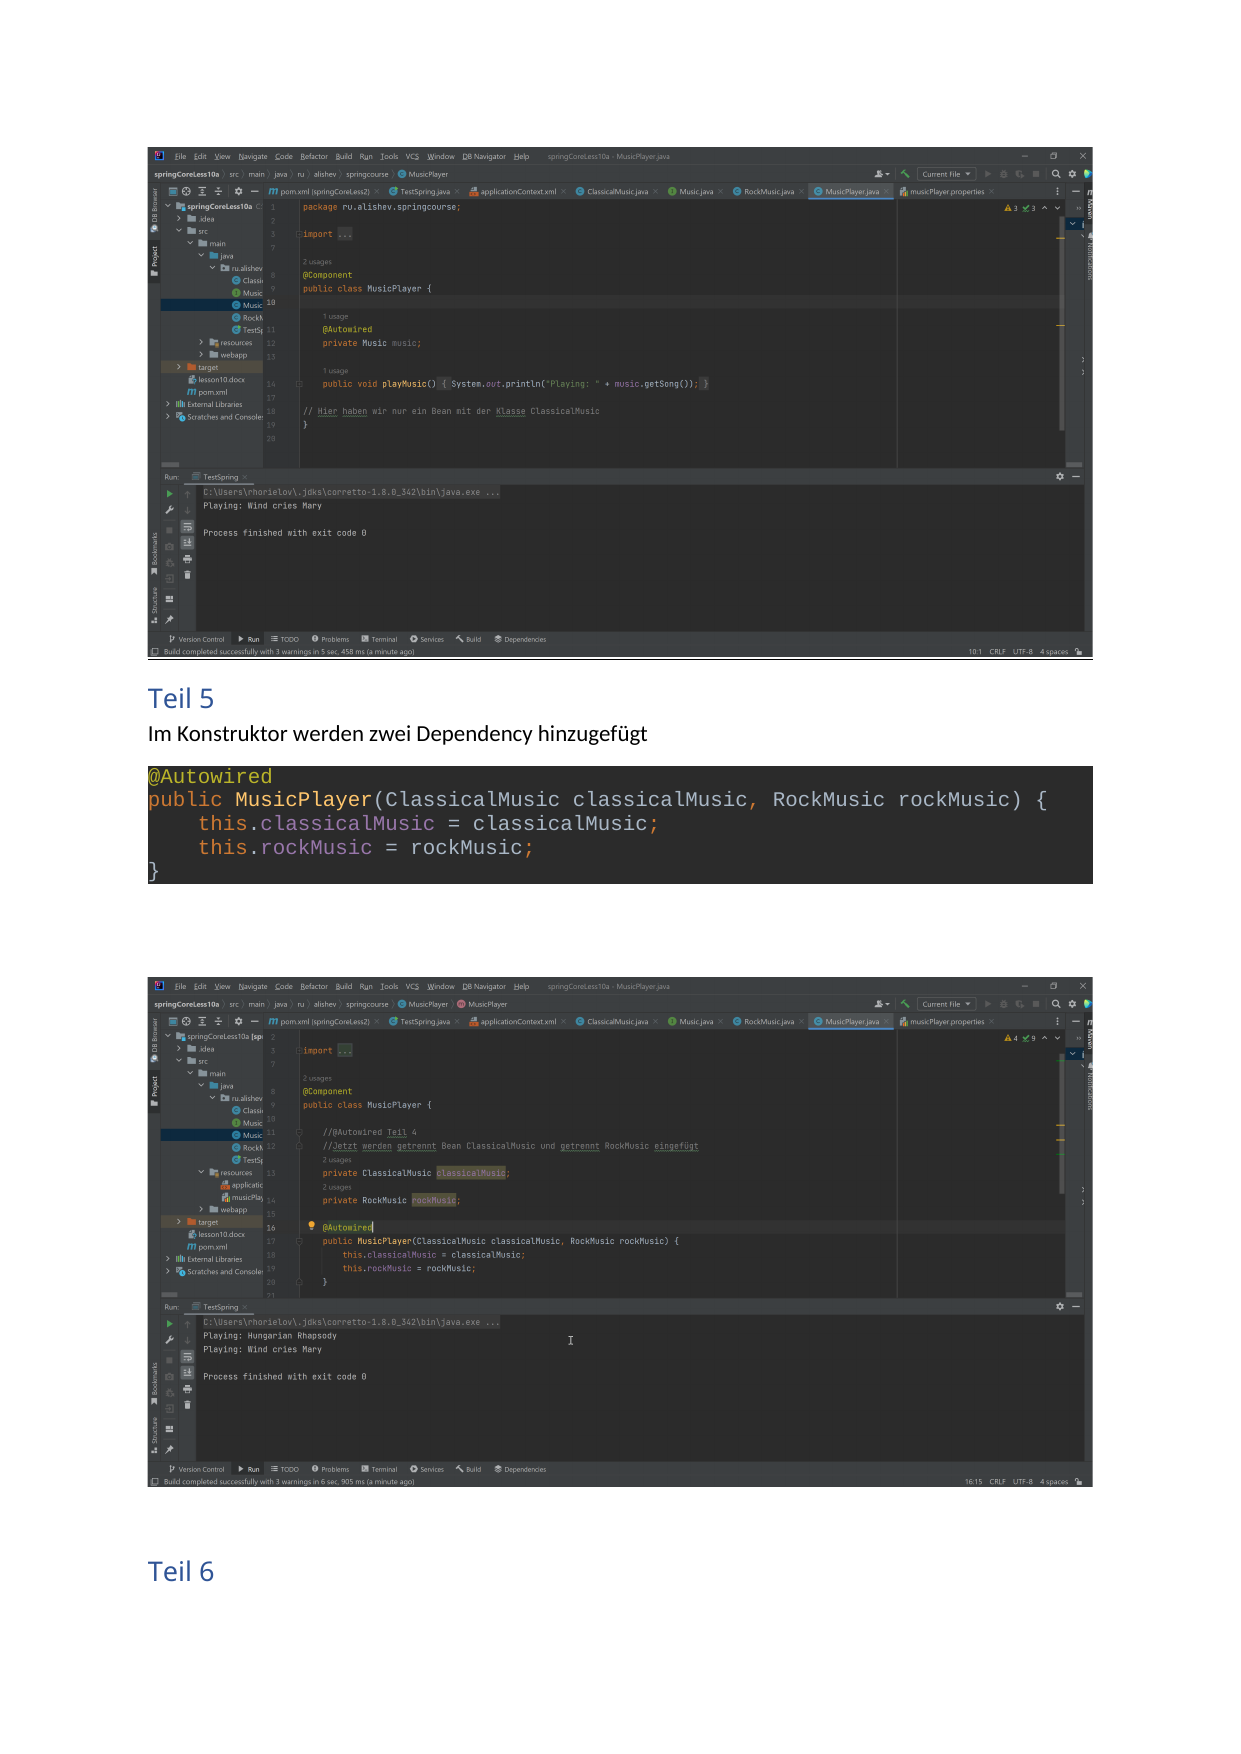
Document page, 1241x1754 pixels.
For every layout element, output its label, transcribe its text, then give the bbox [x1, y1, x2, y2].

picture [147, 147, 1093, 657]
picture [147, 977, 1093, 1487]
subtitle Teil 5 [148, 679, 1093, 716]
text Im Konstruktor werden zwei Dependency hinzugefügt [148, 719, 1093, 747]
subtitle Teil 6 [148, 1553, 1093, 1589]
text @Autowired public MusicPlayer(ClassicalMusic classicalMusic, RockMusic rockMusic) { this.classicalMusic = classicalMusic; this.rockMusic = rockMusic; } [148, 766, 1093, 884]
